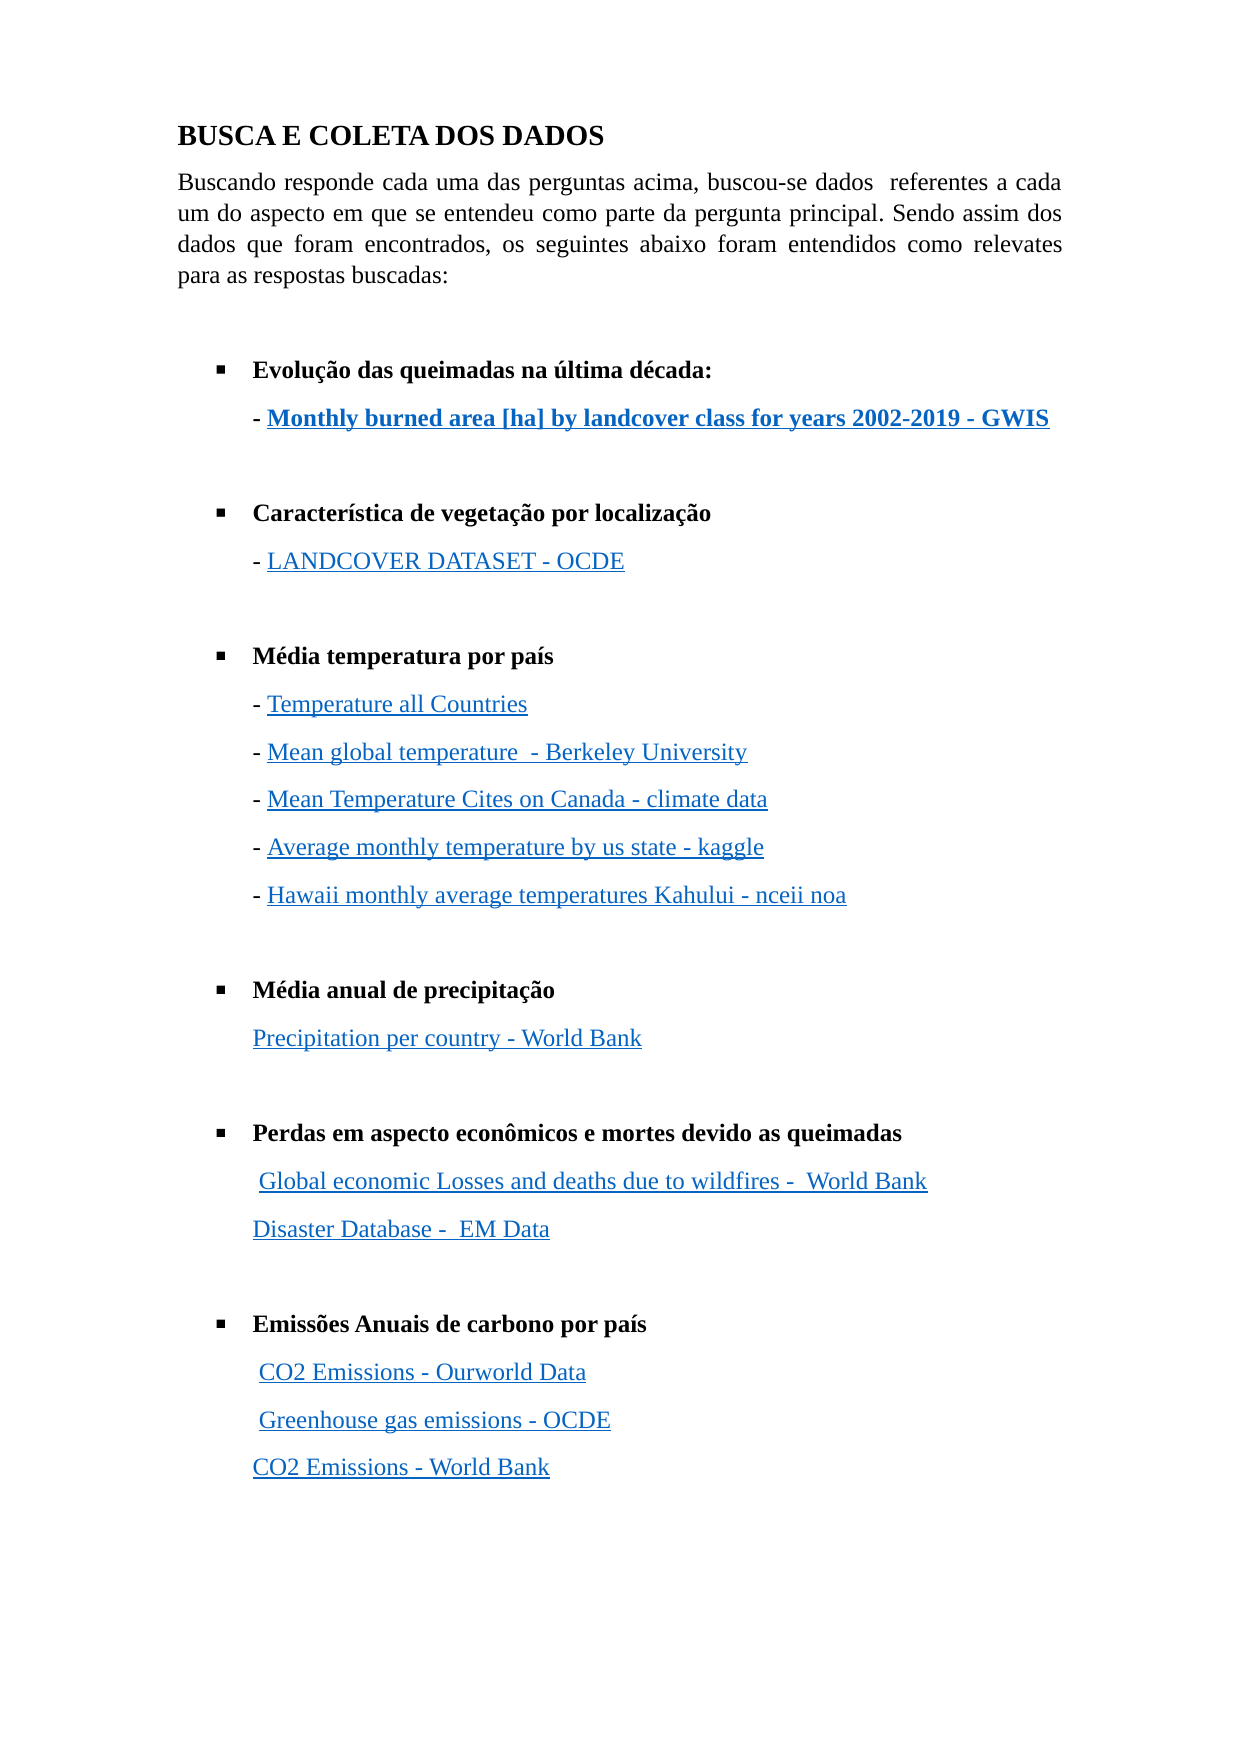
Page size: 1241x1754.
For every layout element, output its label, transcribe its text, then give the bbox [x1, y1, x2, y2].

subtitle Busca e Coleta dos dados [177, 118, 1063, 152]
list Emissões Anuais de carbono por país [215, 1309, 1063, 1338]
text Global economic Losses and deaths due to wildfires - World Bank [177, 1166, 1063, 1195]
text CO2 Emissions - Ourworld Data [252, 1357, 1063, 1386]
text Buscando responde cada uma das perguntas acima, buscou-se dados referentes a cada um do aspecto em que se entendeu como parte da pergunta principal. Sendo assim dos dados que foram encontrados, os seguintes abaixo foram entendidos como relevates para as respostas buscadas: [177, 167, 1063, 288]
list Evolução das queimadas na última década: [215, 355, 1063, 384]
list Média temperatura por país [215, 641, 1063, 670]
list Perdas em aspecto econômicos e mortes devido as queimadas [215, 1118, 1063, 1147]
text - Mean global temperature - Berkeley University [177, 737, 1063, 766]
text Precipitation per country - World Bank [177, 1023, 1063, 1052]
text - Mean Temperature Cites on Canada - climate data [177, 784, 1063, 813]
text - Hawaii monthly average temperatures Kahului - nceii noa [177, 880, 1063, 909]
list Média anual de precipitação [215, 975, 1063, 1004]
text - Monthly burned area [ha] by landcover class for years 2002-2019 - GWIS [177, 403, 1063, 432]
text - LANDCOVER DATASET - OCDE [177, 546, 1063, 575]
text CO2 Emissions - World Bank [252, 1452, 1063, 1481]
text - Average monthly temperature by us state - kaggle [177, 832, 1063, 861]
list Característica de vegetação por localização [215, 498, 1063, 527]
text Disaster Database - EM Data [177, 1214, 1063, 1243]
text - Temperature all Countries [177, 689, 1063, 718]
text Greenhouse gas emissions - OCDE [252, 1405, 1063, 1433]
